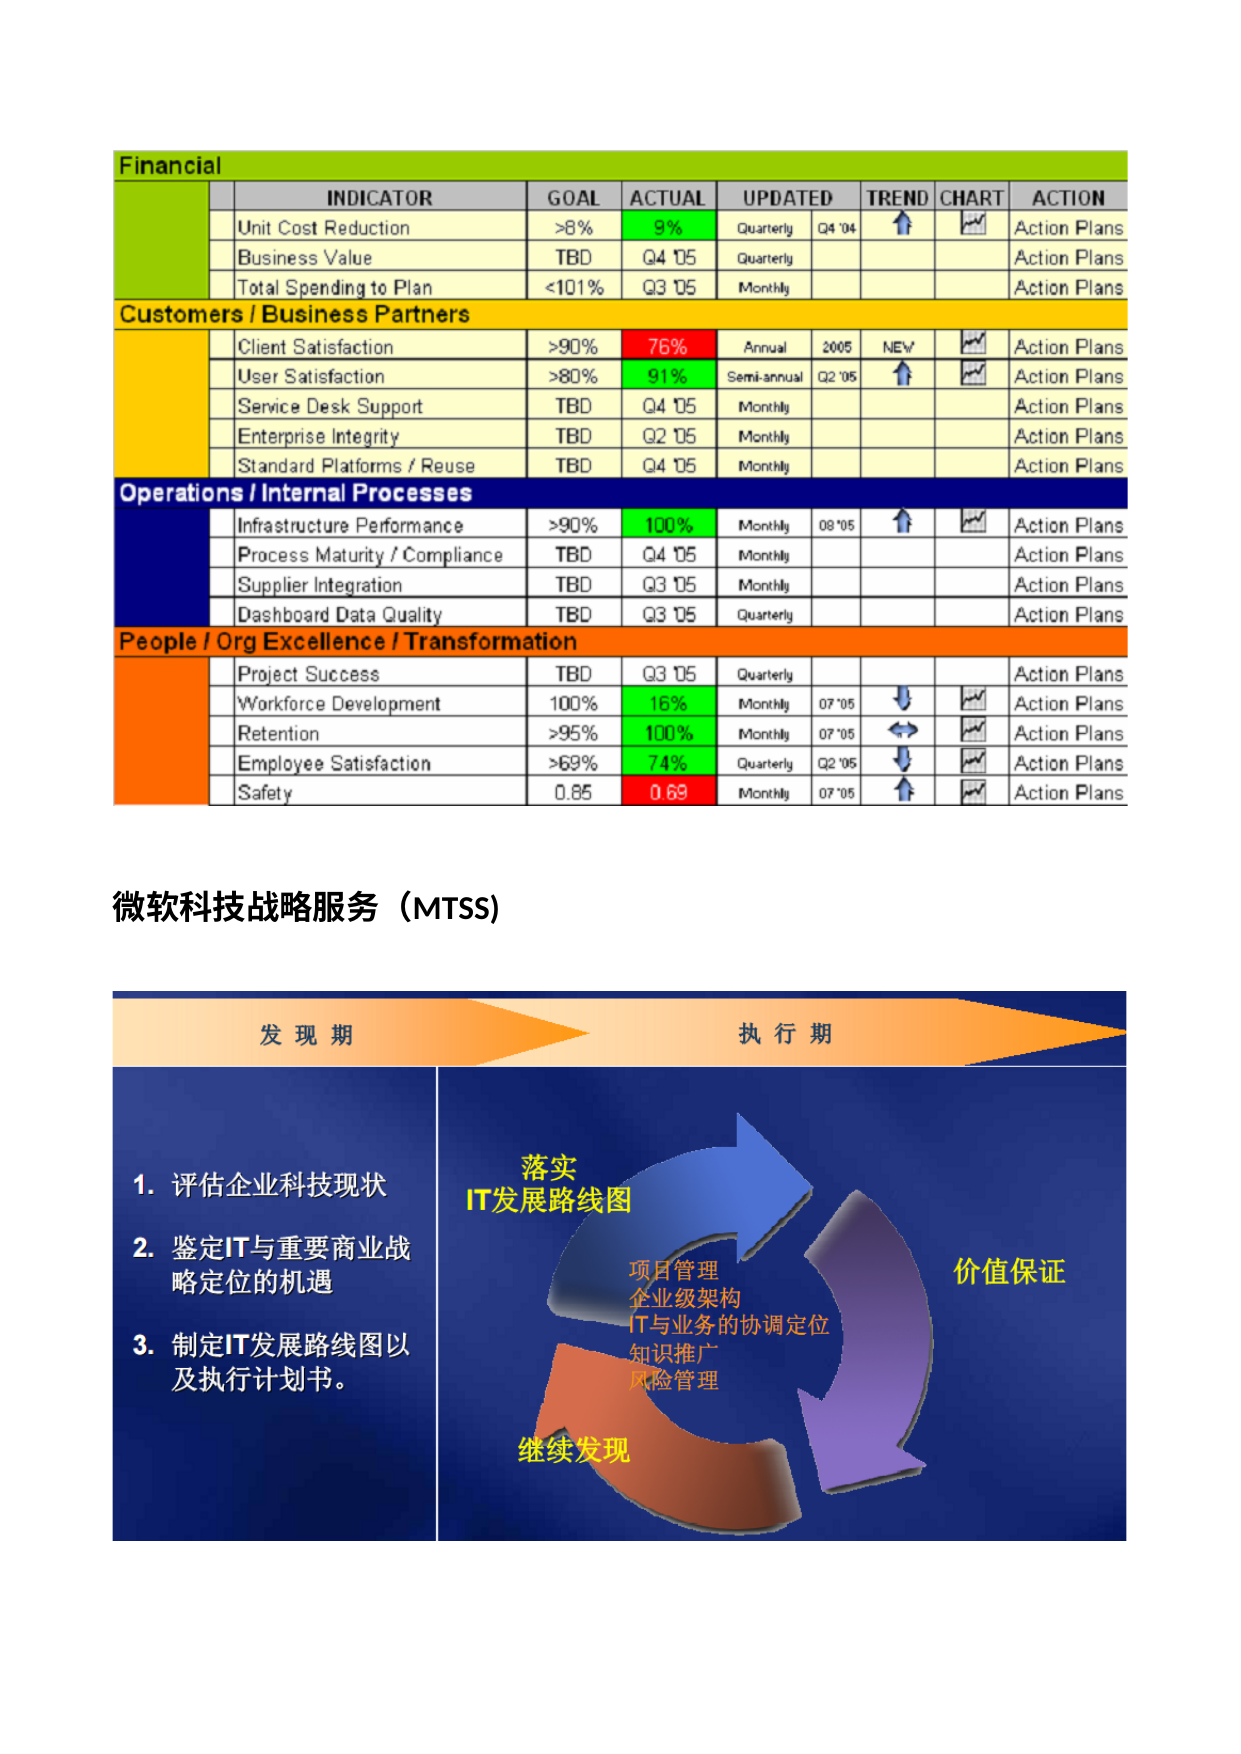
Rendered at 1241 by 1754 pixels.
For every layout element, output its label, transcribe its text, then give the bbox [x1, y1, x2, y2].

subtitle 微软科技战略服务（MTSS) [112, 881, 1128, 929]
picture [112, 150, 1128, 806]
picture [112, 991, 1127, 1541]
